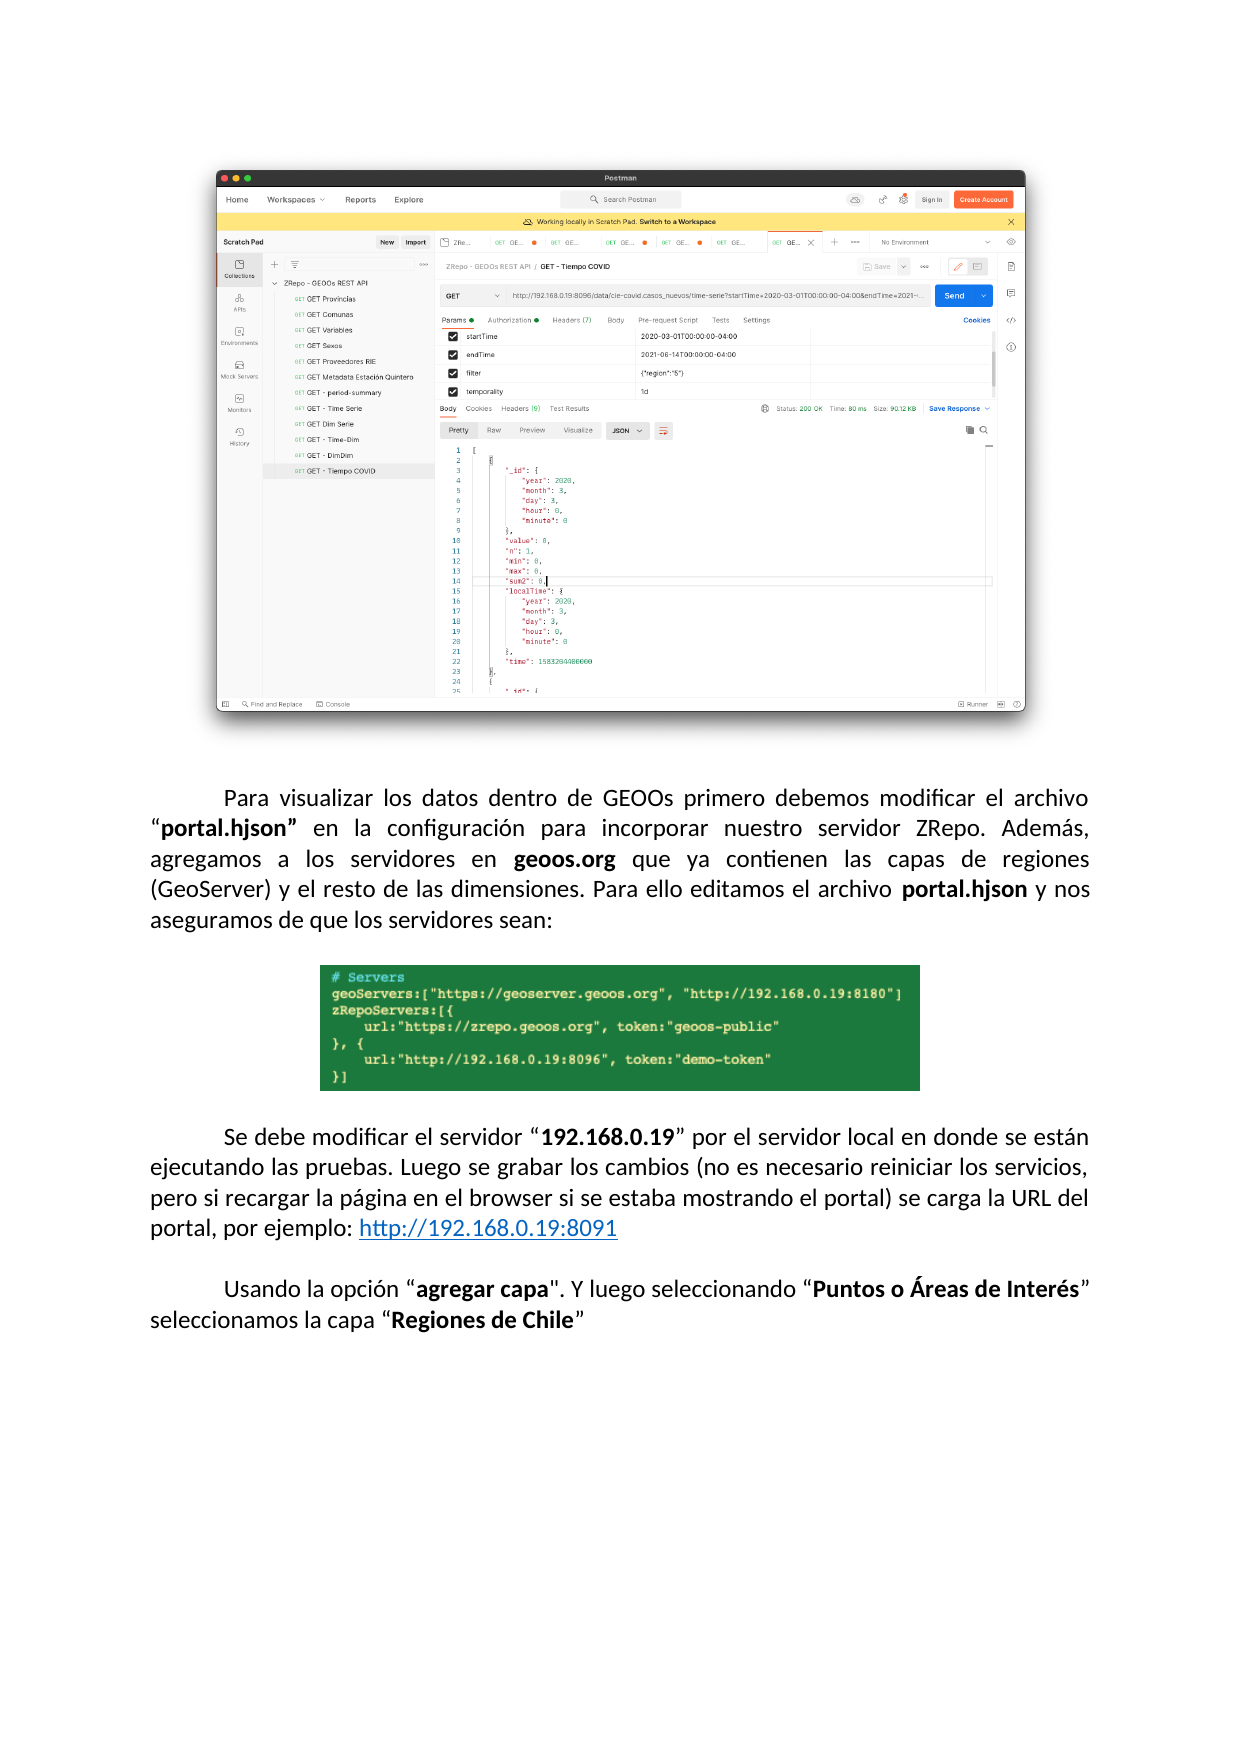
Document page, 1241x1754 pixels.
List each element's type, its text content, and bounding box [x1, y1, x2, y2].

text Usando la opción “agregar capa". Y luego seleccionando “Puntos o Áreas de Interés” seleccionamos la capa “Regiones de Chile” [150, 1274, 1090, 1335]
text Se debe modificar el servidor “192.168.0.19” por el servidor local en donde se están ejecutando las pruebas. Luego se grabar los cambios (no es necesario reiniciar los servicios, pero si recargar la página en el browser si se estaba mostrando el portal) se carga la URL del portal, por ejemplo: http://192.168.0.19:8091 [150, 1121, 1090, 1243]
text Para visualizar los datos dentro de GEOOs primero debemos modificar el archivo “portal.hjson” en la configuración para incorporar nuestro servidor ZRepo. Además, agregamos a los servidores en geoos.org que ya contienen las capas de regiones (GeoServer) y el resto de las dimensiones. Para ello editamos el archivo portal.hjson y nos aseguramos de que los servidores sean: [150, 782, 1090, 934]
